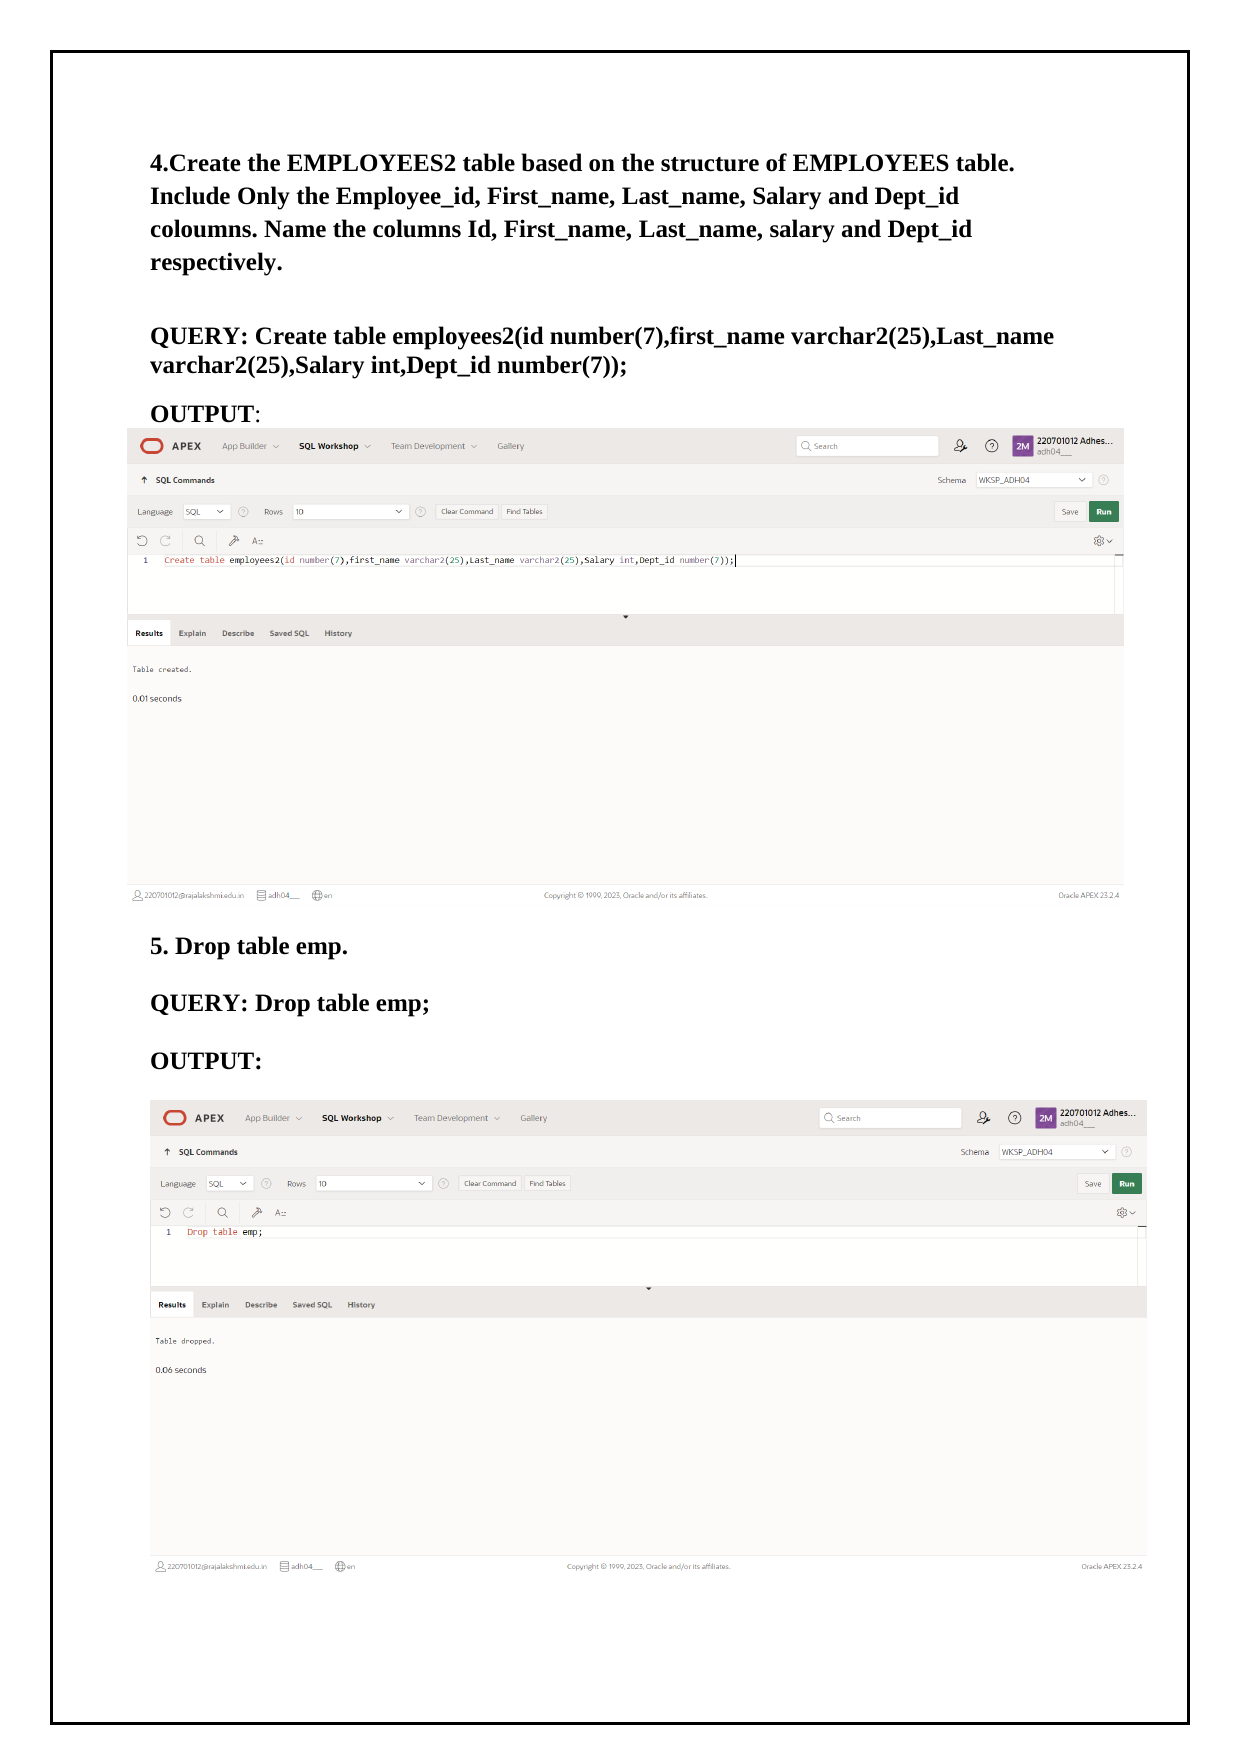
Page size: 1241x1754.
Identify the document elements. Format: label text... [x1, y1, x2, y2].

text OUTPUT: [150, 399, 1123, 428]
picture [150, 1100, 1147, 1576]
list 4.Create the EMPLOYEES2 table based on the structure of EMPLOYEES table. Include Only the Employee_id, First_name, Last_name, Salary and Dept_id coloumns. Name the columns Id, First_name, Last_name, salary and Dept_id respectively. [150, 148, 1072, 276]
list OUTPUT: [150, 1046, 1123, 1075]
list QUERY: Drop table emp; [150, 988, 1123, 1017]
picture [127, 428, 1124, 906]
list 5. Drop table emp. [150, 931, 1123, 959]
list QUERY: Create table employees2(id number(7),first_name varchar2(25),Last_name varchar2(25),Salary int,Dept_id number(7)); [150, 321, 1123, 378]
